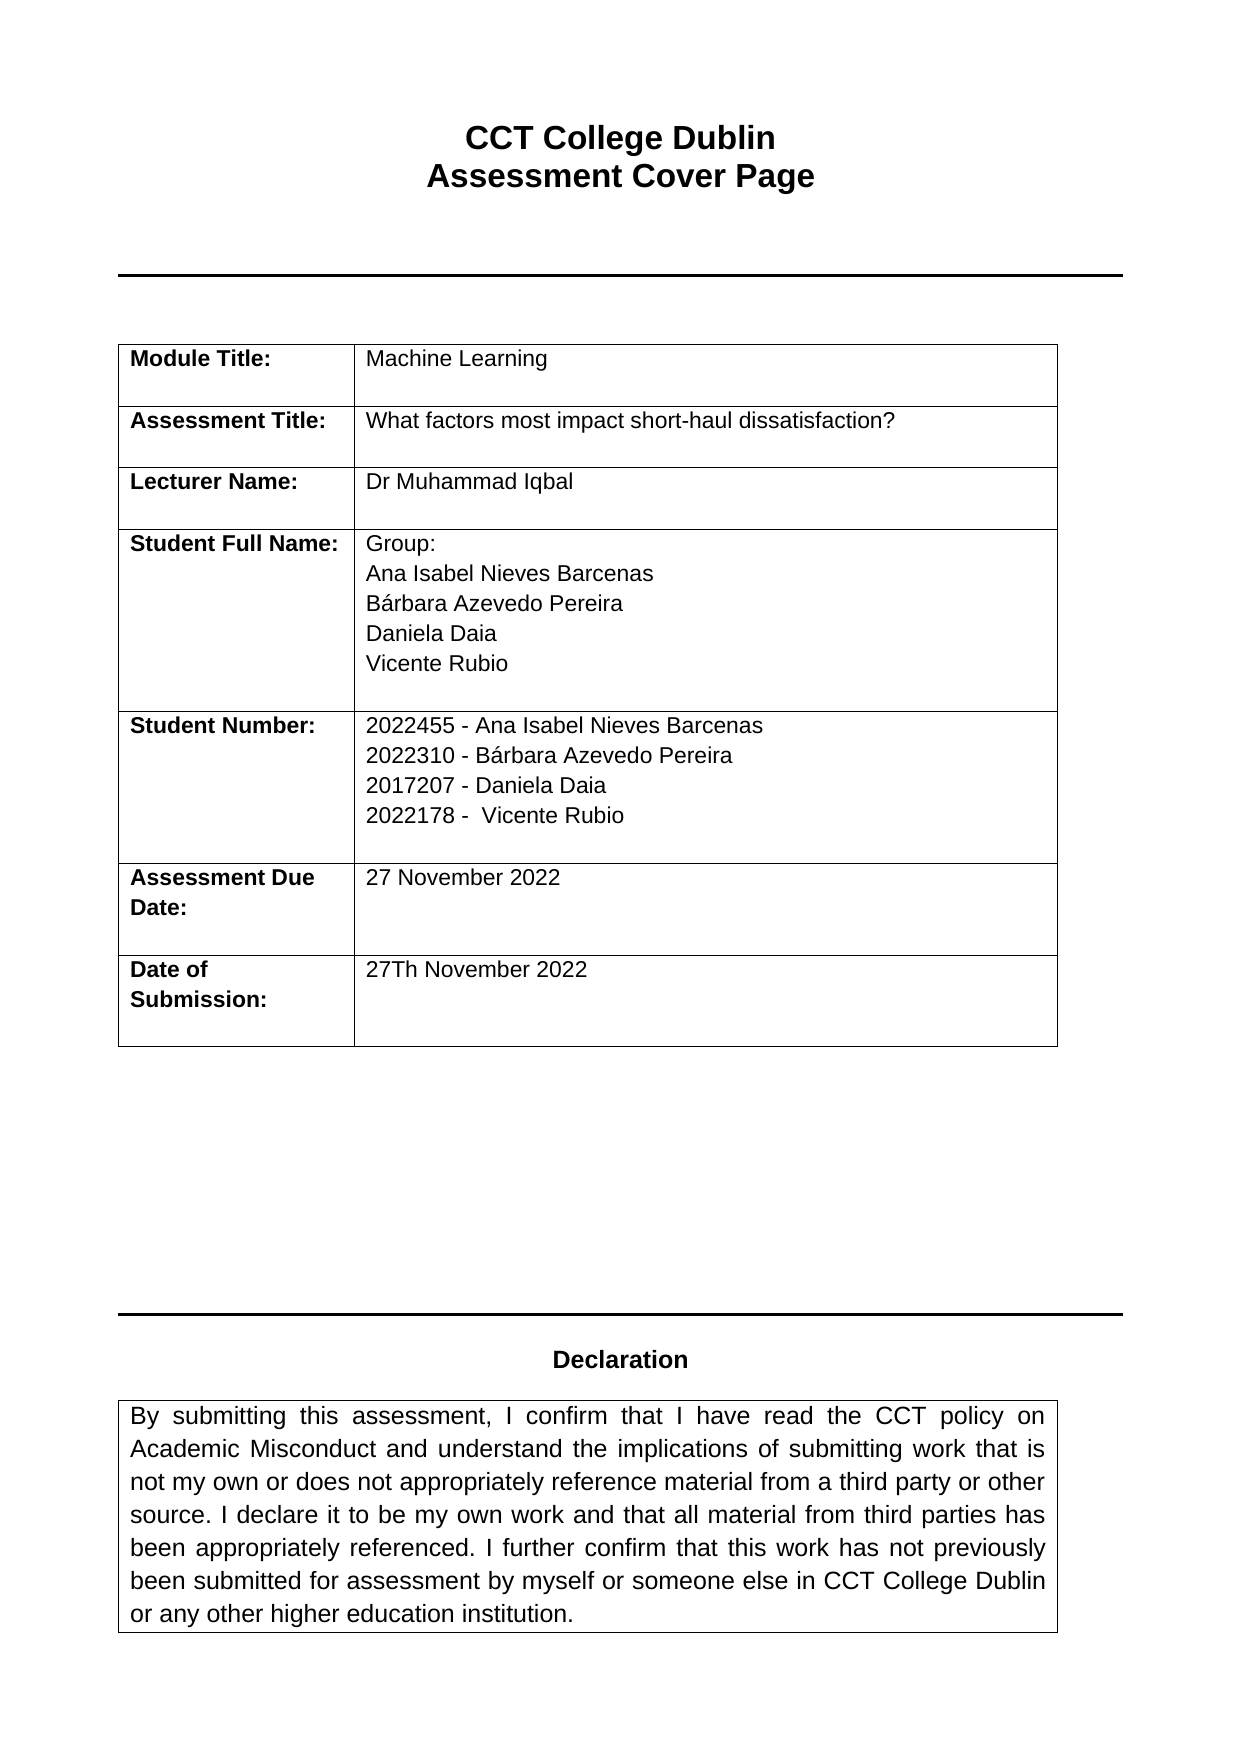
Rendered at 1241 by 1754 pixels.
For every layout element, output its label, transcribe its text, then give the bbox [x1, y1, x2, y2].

table_cell 27 November 2022 [355, 864, 1057, 954]
table_cell Date of Submission: [119, 956, 354, 1046]
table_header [119, 1401, 1057, 1632]
table_cell Dr Muhammad Iqbal [355, 468, 1057, 528]
table_header Module Title: [119, 345, 354, 406]
text Declaration [118, 1345, 1123, 1374]
table_cell What factors most impact short-haul dissatisfaction? [355, 407, 1057, 467]
table_cell Student Full Name: [119, 530, 354, 711]
table_cell Student Number: [119, 712, 354, 863]
table_cell 27Th November 2022 [355, 956, 1057, 1046]
table_cell Assessment Due Date: [119, 864, 354, 954]
table_cell Assessment Title: [119, 407, 354, 467]
table_cell 2022455 - Ana Isabel Nieves Barcenas 2022310 - Bárbara Azevedo Pereira 2017207 - Daniela Daia 2022178 - Vicente Rubio [355, 712, 1057, 863]
text CCT College Dublin [118, 118, 1123, 157]
table_cell Lecturer Name: [119, 468, 354, 528]
table_header Machine Learning [355, 345, 1057, 406]
text Assessment Cover Page [118, 157, 1123, 195]
table_cell Group: Ana Isabel Nieves Barcenas Bárbara Azevedo Pereira Daniela Daia Vicente Rubio [355, 530, 1057, 711]
